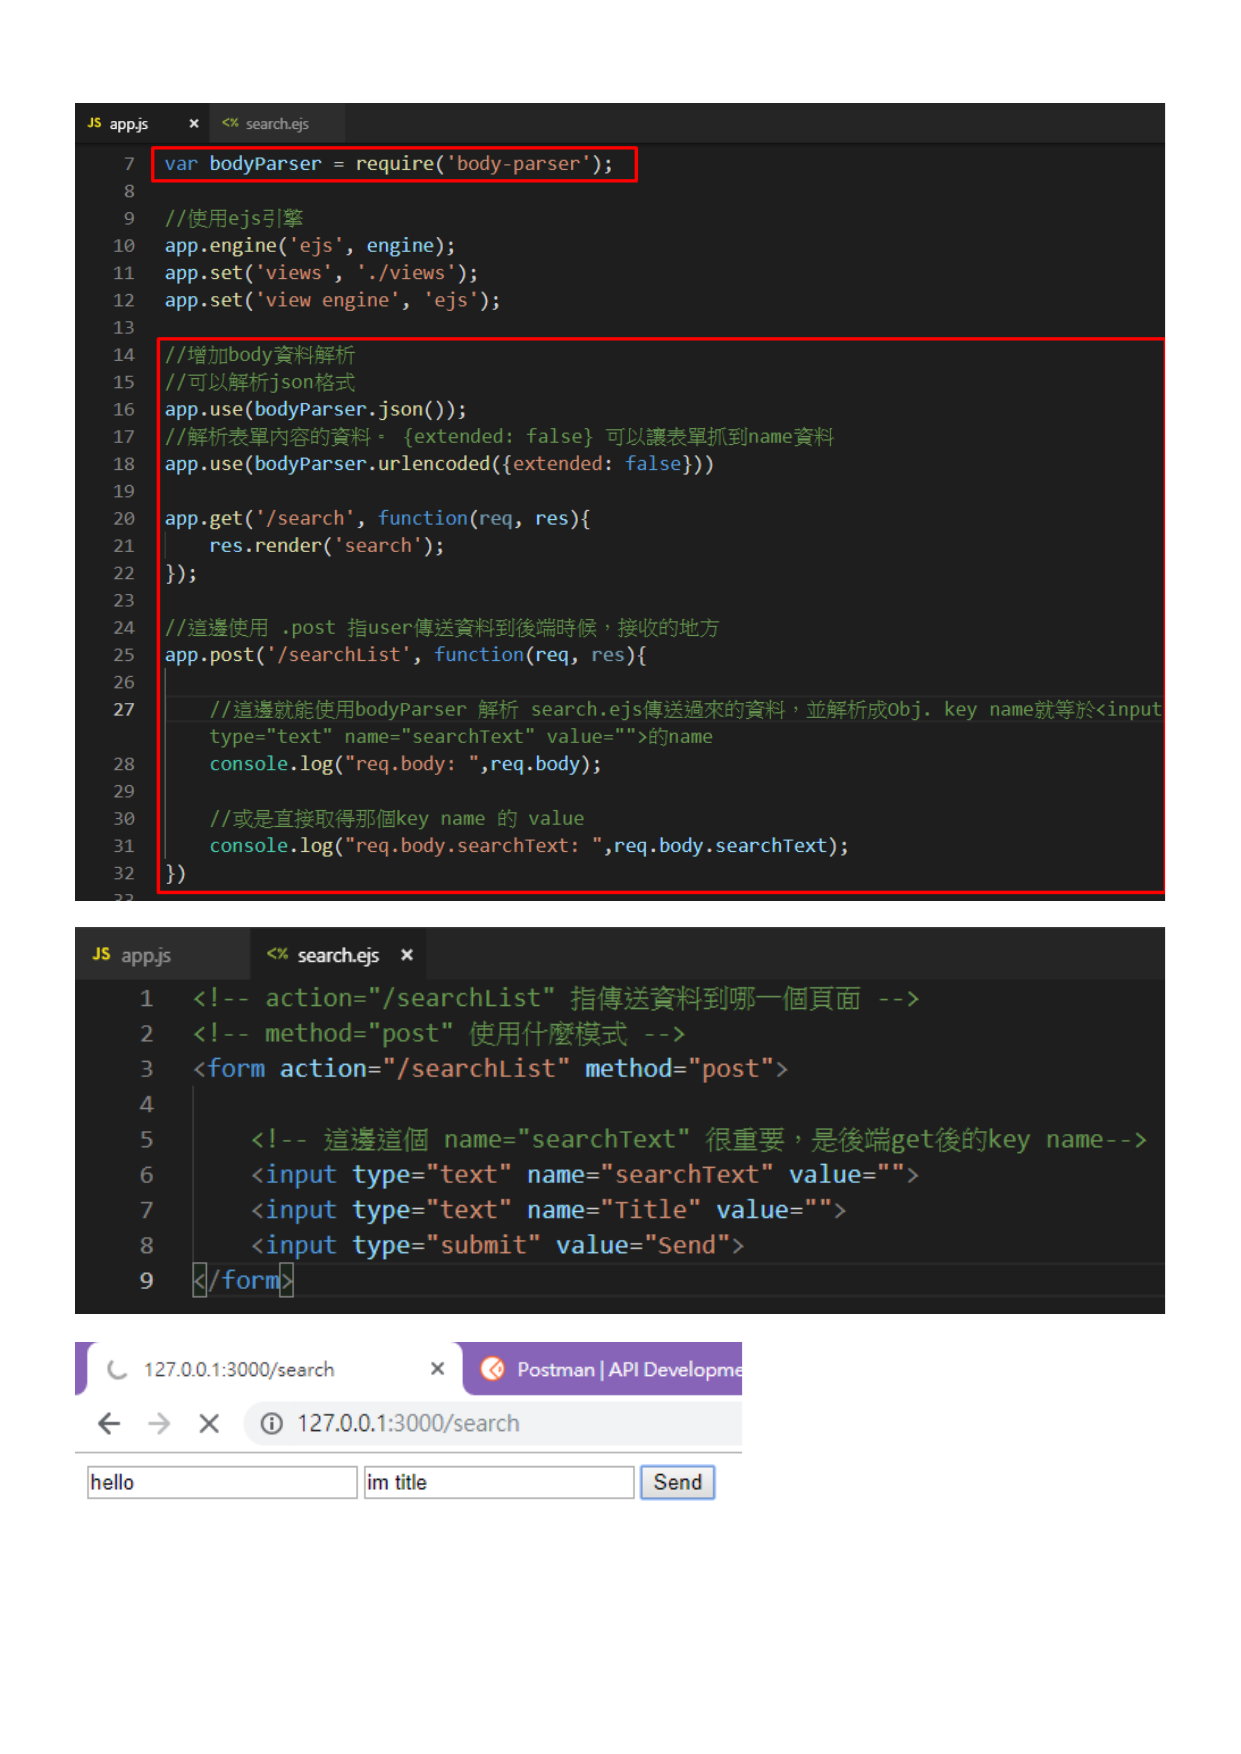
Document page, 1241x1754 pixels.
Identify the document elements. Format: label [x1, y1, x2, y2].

picture [75, 103, 1166, 901]
picture [75, 927, 1166, 1314]
picture [75, 1342, 743, 1537]
